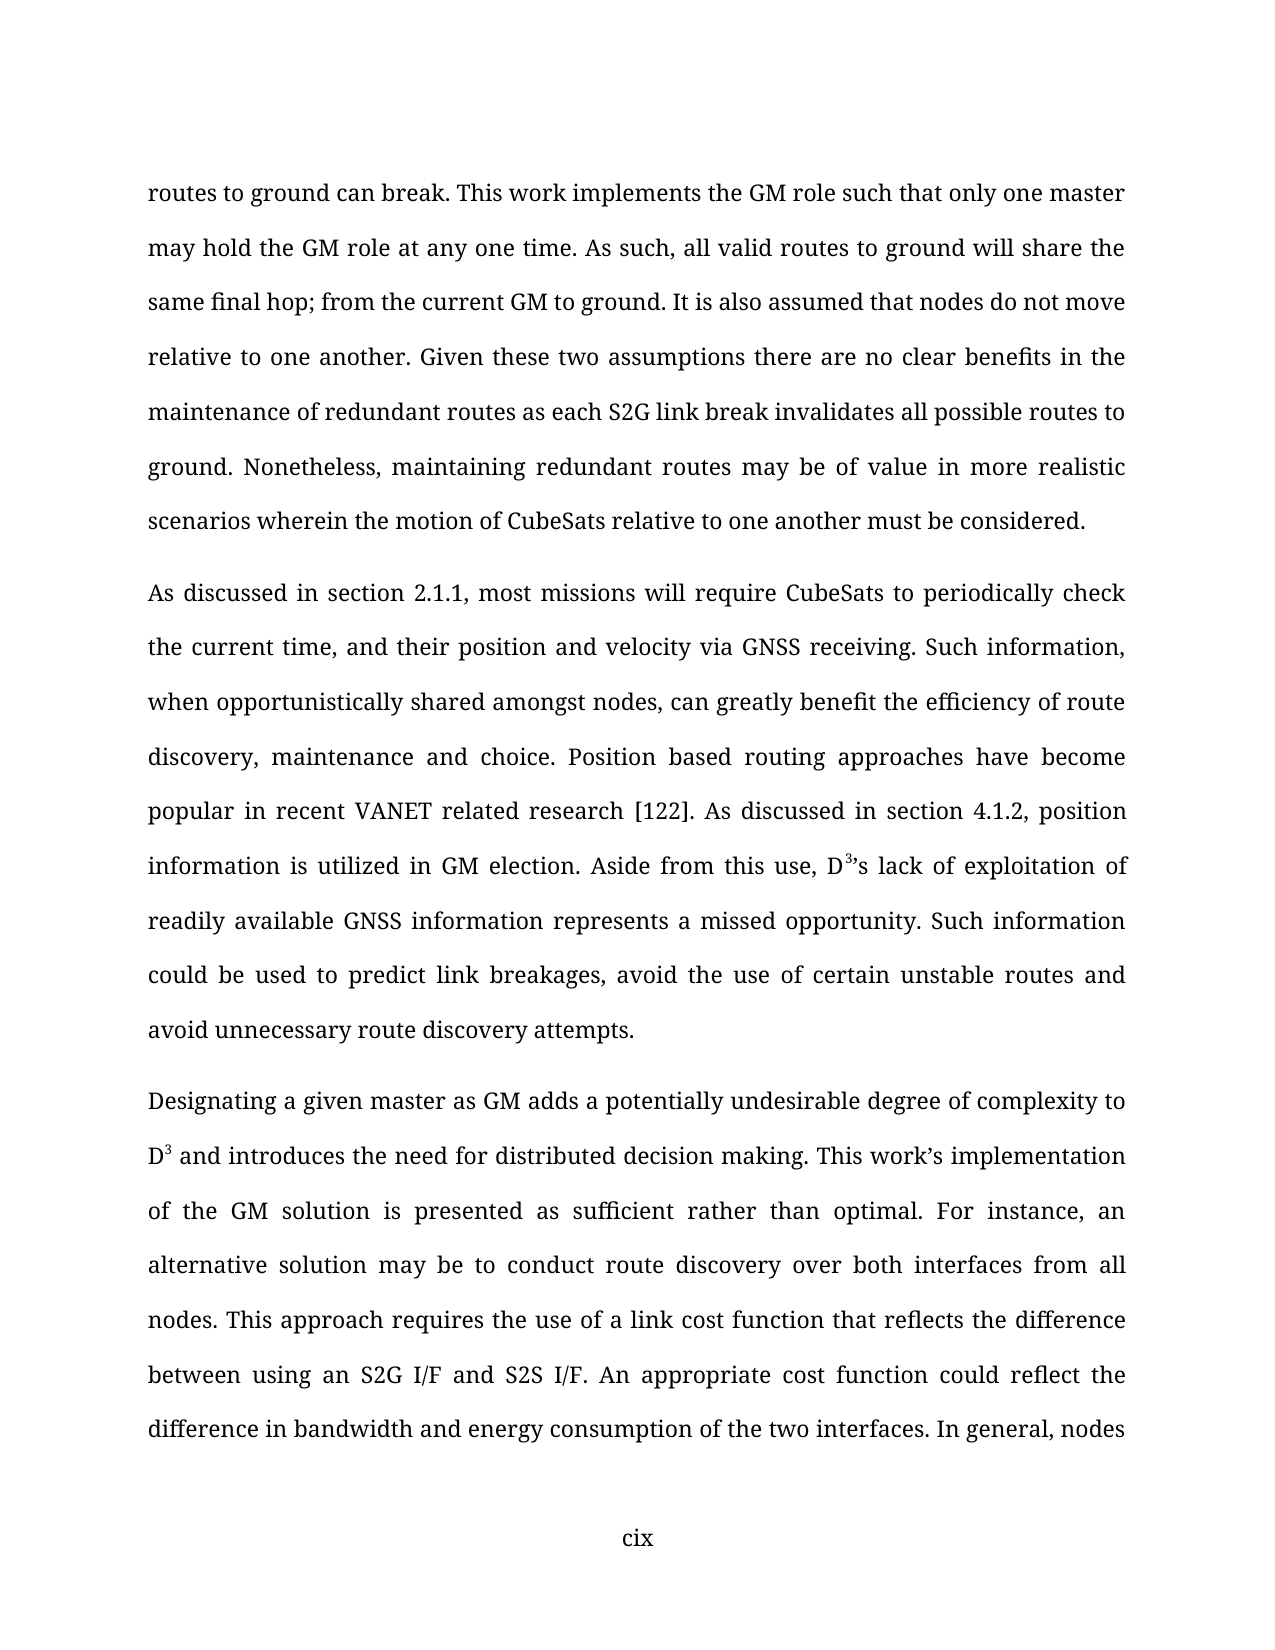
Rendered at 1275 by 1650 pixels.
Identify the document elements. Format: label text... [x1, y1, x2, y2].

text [148, 1085, 1127, 1445]
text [148, 177, 1127, 536]
text As discussed in section 2.1.1, most missions will require CubeSats to periodically check the current time, and their position and velocity via GNSS receiving. Such information, when opportunistically shared amongst nodes, can greatly benefit the efficiency of route discovery, maintenance and choice. Position based routing approaches have become popular in recent VANET related research [122]. As discussed in section 4.1.2, position information is utilized in GM election. Aside from this use, D3’s lack of exploitation of readily available GNSS information represents a missed opportunity. Such information could be used to predict link breakages, avoid the use of certain unstable routes and avoid unnecessary route discovery attempts. [148, 576, 1127, 1045]
